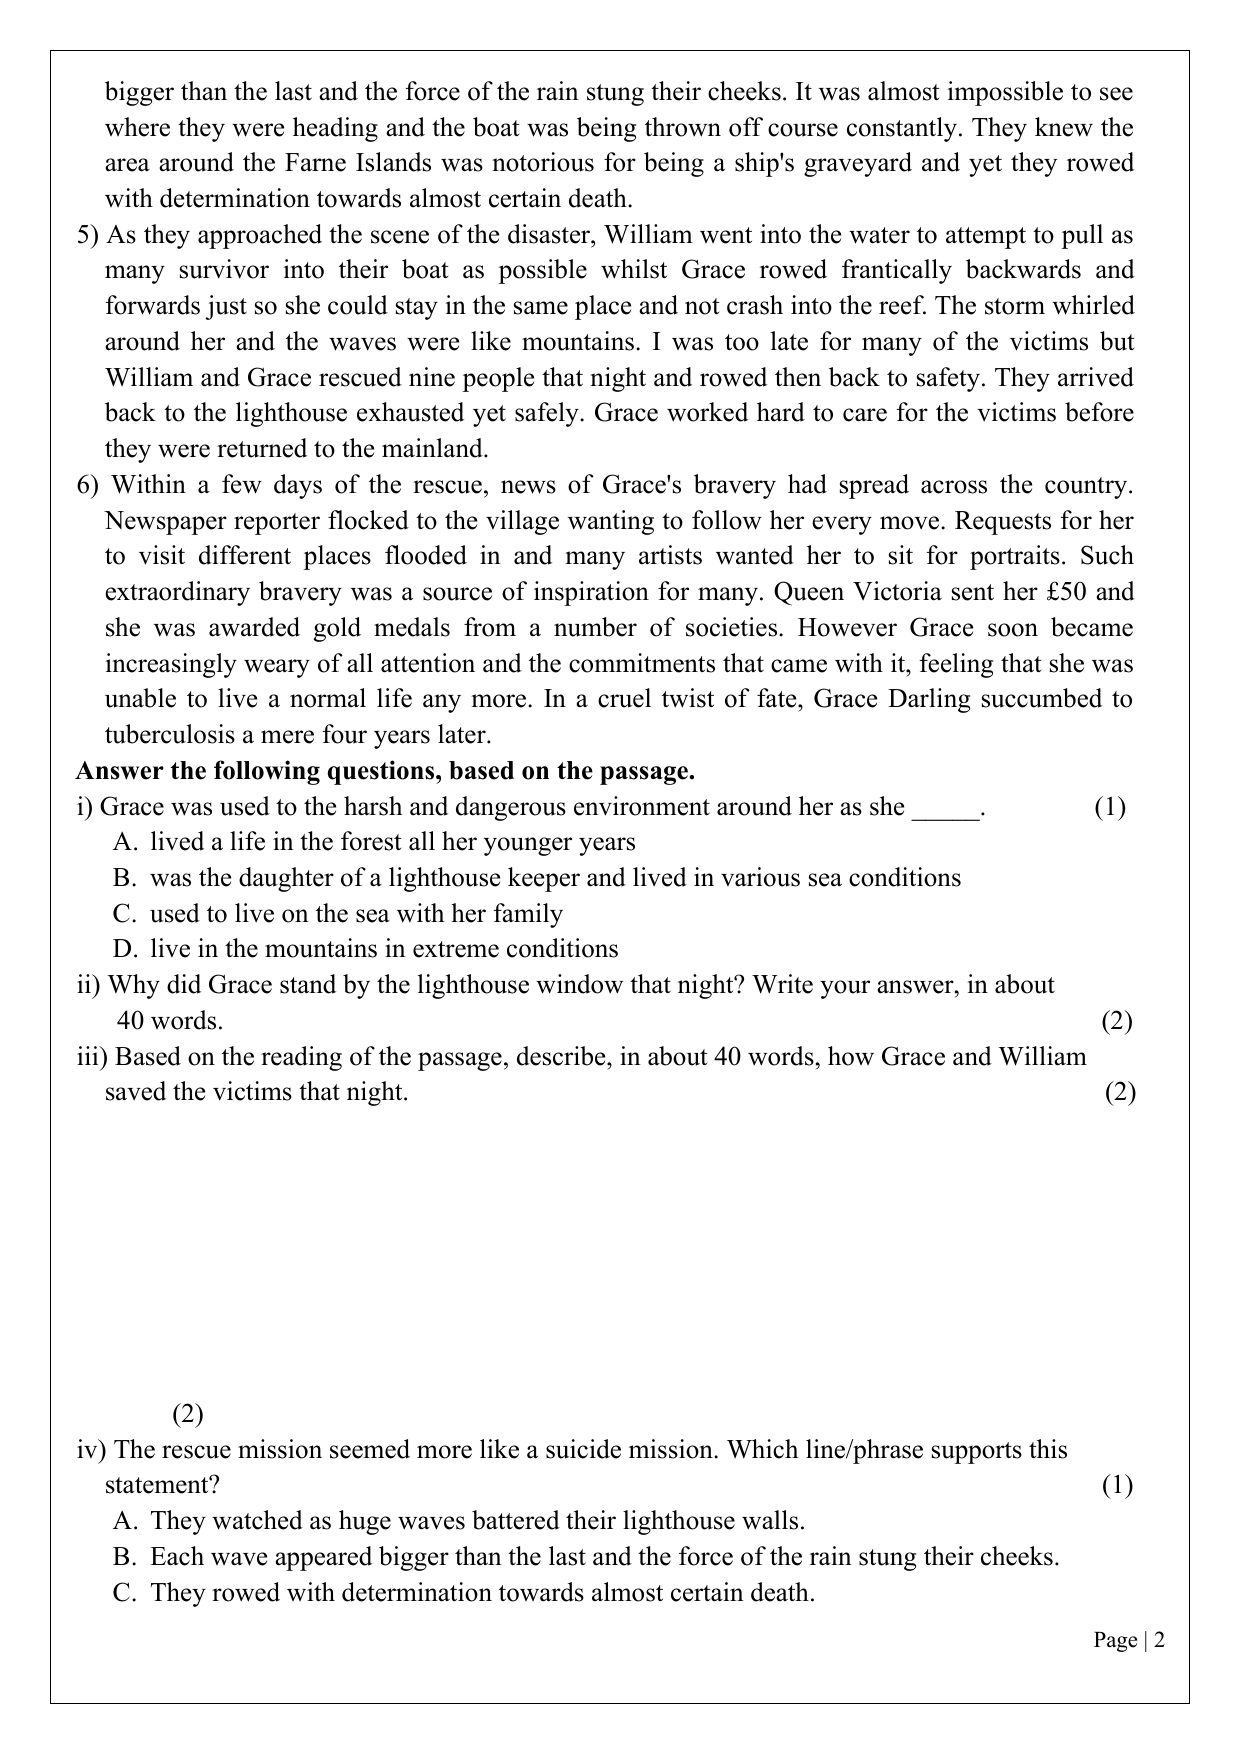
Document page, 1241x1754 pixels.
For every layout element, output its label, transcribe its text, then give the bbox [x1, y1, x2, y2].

text iv) The rescue mission seemed more like a suicide mission. Which line/phrase supports this statement? (1) [76, 1433, 1136, 1499]
text ii) Why did Grace stand by the lighthouse window that night? Write your answer, in about [76, 968, 1136, 999]
text Answer the following questions, based on the passage. [75, 754, 1136, 785]
list Each wave appeared bigger than the last and the force of the rain stung their cheeks. [112, 1540, 1136, 1571]
text iii) Based on the reading of the passage, describe, in about 40 words, how Grace and William saved the victims that night. (2) (2) [76, 1040, 1162, 1428]
list They rowed with determination towards almost certain death. [112, 1576, 1136, 1607]
list live in the mountains in extreme conditions [112, 932, 1136, 964]
list was the daughter of a lighthouse keeper and lived in various sea conditions [112, 861, 1136, 892]
list lived a life in the forest all her younger years [112, 825, 1136, 856]
text 5) As they approached the scene of the disaster, William went into the water to attempt to pull as many survivor into their boat as possible whilst Grace rowed frantically backwards and forwards just so she could stay in the same place and not crash into the reef. The storm whirled around her and the waves were like mountains. I was too late for many of the victims but William and Grace rescued nine people that night and rowed then back to safety. They arrived back to the lighthouse exhausted yet safely. Grace worked hard to care for the victims before they were returned to the mainland. [76, 218, 1136, 463]
text 6) Within a few days of the rescue, news of Grace's bravery had spread across the country. Newspaper reporter flocked to the village wanting to follow her every move. Requests for her to visit different places flooded in and many artists wanted her to sit for portraits. Such extraordinary bravery was a source of inspiration for many. Queen Victoria sent her £50 and she was awarded gold medals from a number of societies. However Grace soon became increasingly weary of all attention and the commitments that came with it, feeling that she was unable to live a normal life any more. In a cruel twist of fate, Grace Darling succumbed to tuberculosis a mere four years later. [76, 468, 1136, 749]
list used to live on the sea with her family [112, 897, 1136, 928]
text 40 words. (2) [76, 1004, 1136, 1035]
text i) Grace was used to the harsh and dangerous environment around her as she _____. (1) [76, 789, 1136, 821]
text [76, 75, 1136, 213]
list They watched as huge waves battered their lighthouse walls. [112, 1504, 1136, 1535]
